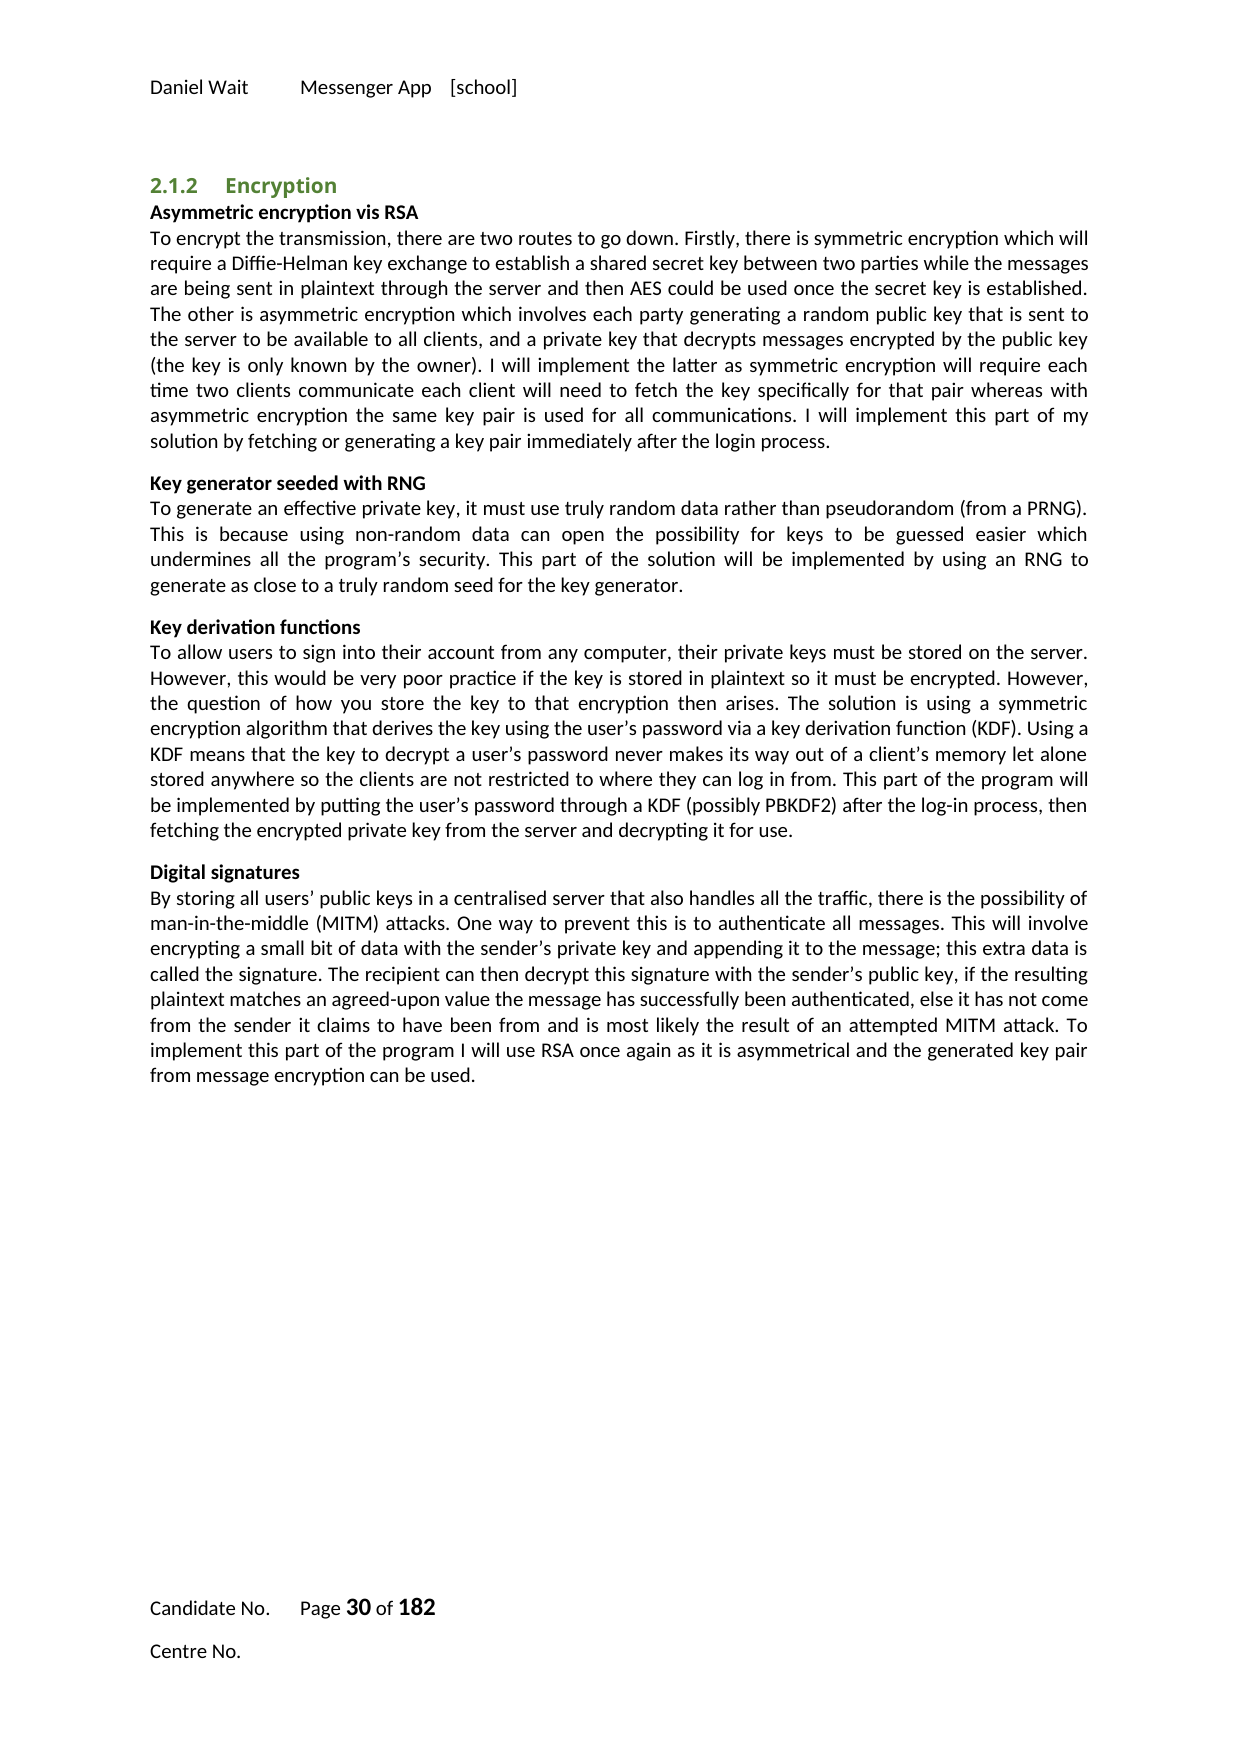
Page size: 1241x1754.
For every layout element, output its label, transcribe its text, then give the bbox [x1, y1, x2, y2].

subtitle Digital signatures [150, 859, 1090, 885]
subtitle Key derivation functions [150, 614, 1090, 639]
subtitle Encryption [150, 171, 1090, 199]
text To allow users to sign into their account from any computer, their private keys must be stored on the server. However, this would be very poor practice if the key is stored in plaintext so it must be encrypted. However, the question of how you store the key to that encryption then arises. The solution is using a symmetric encryption algorithm that derives the key using the user’s password via a key derivation function (KDF). Using a KDF means that the key to decrypt a user’s password never makes its way out of a client’s memory let alone stored anywhere so the clients are not restricted to where they can log in from. This part of the program will be implemented by putting the user’s password through a KDF (possibly PBKDF2) after the log-in process, then fetching the encrypted private key from the server and decrypting it for use. [150, 639, 1090, 843]
subtitle Key generator seeded with RNG [150, 470, 1090, 496]
text By storing all users’ public keys in a centralised server that also handles all the traffic, there is the possibility of man-in-the-middle (MITM) attacks. One way to prevent this is to authenticate all messages. This will involve encrypting a small bit of data with the sender’s private key and appending it to the message; this extra data is called the signature. The recipient can then decrypt this signature with the sender’s public key, if the resulting plaintext matches an agreed-upon value the message has successfully been authenticated, else it has not come from the sender it claims to have been from and is most likely the result of an attempted MITM attack. To implement this part of the program I will use RSA once again as it is asymmetrical and the generated key pair from message encryption can be used. [150, 885, 1090, 1088]
text To encrypt the transmission, there are two routes to go down. Firstly, there is symmetric encryption which will require a Diffie-Helman key exchange to establish a shared secret key between two parties while the messages are being sent in plaintext through the server and then AES could be used once the secret key is established. The other is asymmetric encryption which involves each party generating a random public key that is sent to the server to be available to all clients, and a private key that decrypts messages encrypted by the public key (the key is only known by the owner). I will implement the latter as symmetric encryption will require each time two clients communicate each client will need to fetch the key specifically for that pair whereas with asymmetric encryption the same key pair is used for all communications. I will implement this part of my solution by fetching or generating a key pair immediately after the login process. [150, 225, 1090, 453]
text To generate an effective private key, it must use truly random data rather than pseudorandom (from a PRNG). This is because using non-random data can open the possibility for keys to be guessed easier which undermines all the program’s security. This part of the solution will be implemented by using an RNG to generate as close to a truly random seed for the key generator. [150, 496, 1090, 597]
subtitle Asymmetric encryption vis RSA [150, 199, 1090, 225]
